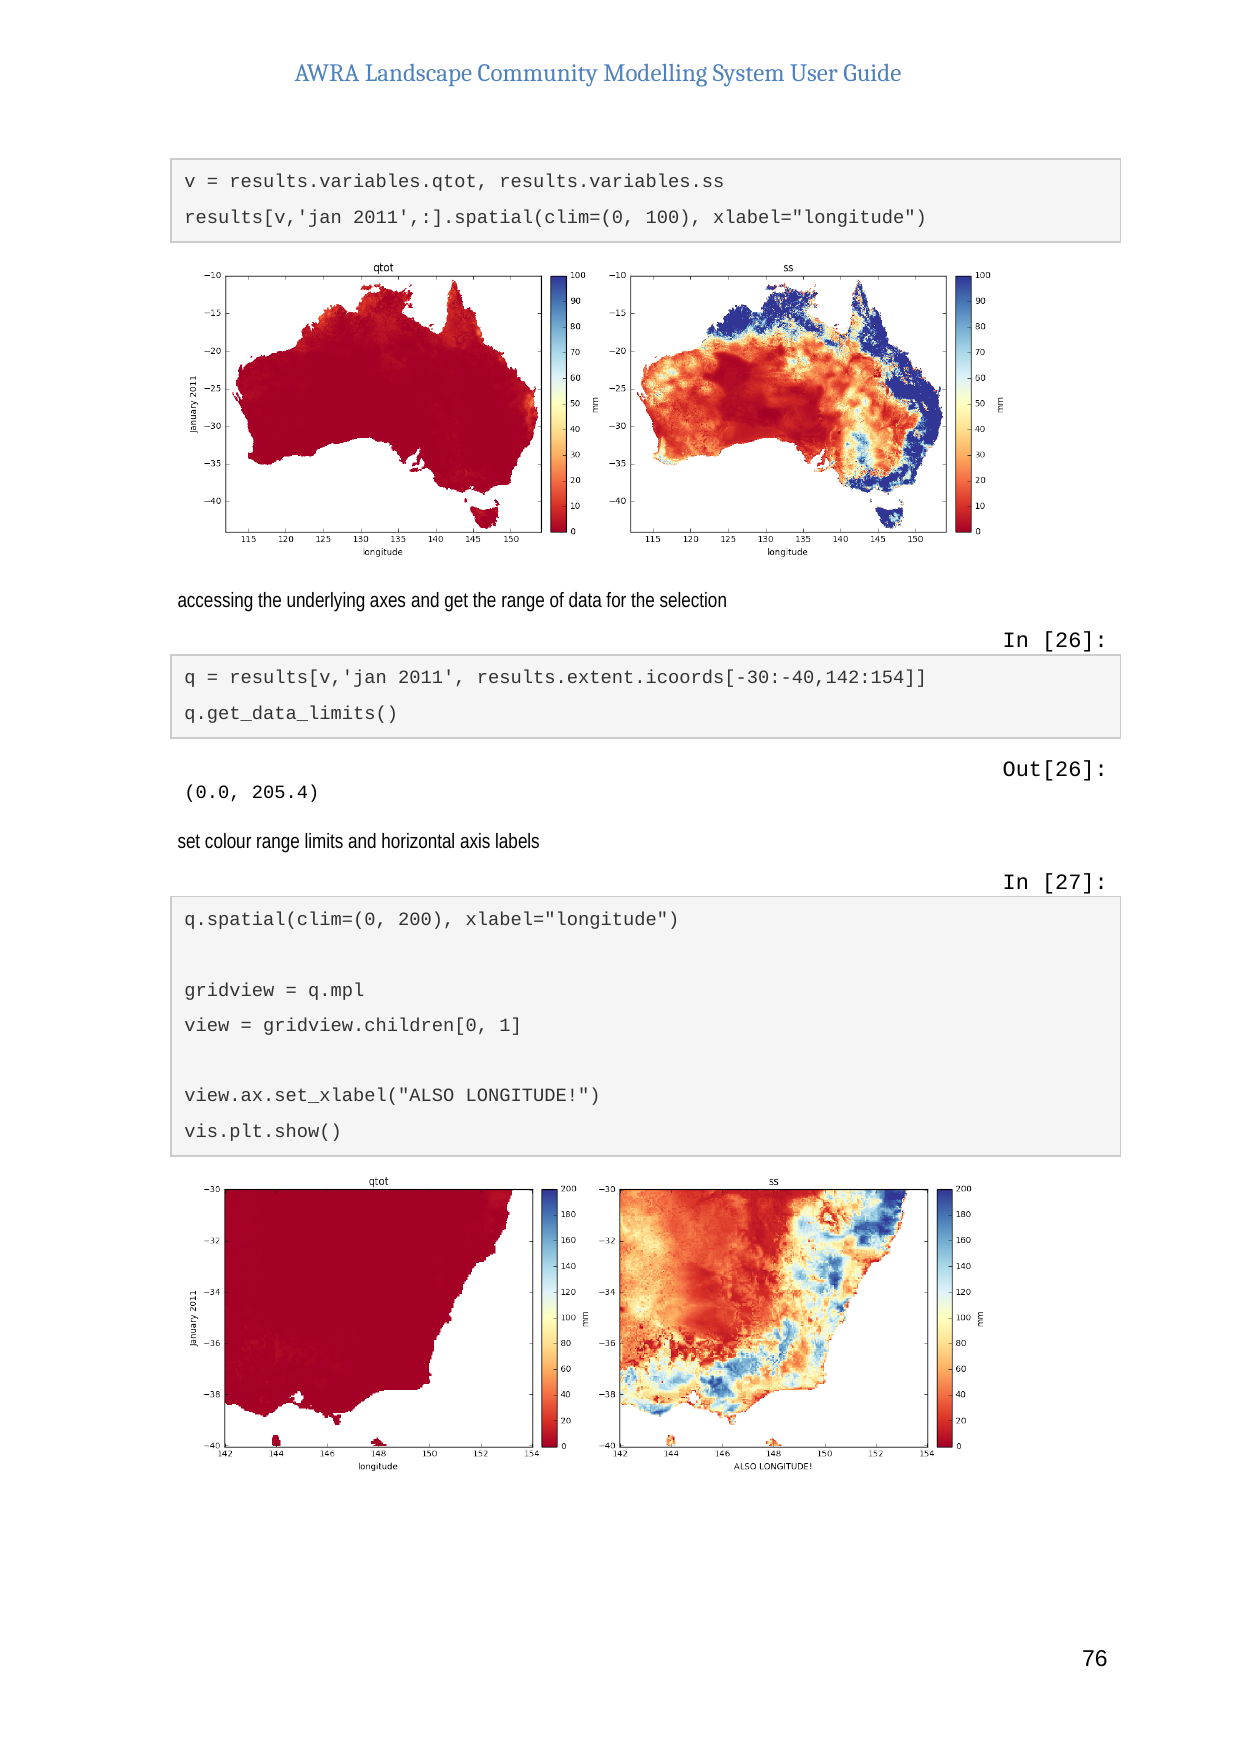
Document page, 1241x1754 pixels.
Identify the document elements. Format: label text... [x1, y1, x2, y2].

text view = gridview.children[0, 1] [172, 1002, 1120, 1037]
text v = results.variables.qtot, results.variables.ss [172, 160, 1120, 193]
text view.ax.set_xlabel("ALSO LONGITUDE!") [172, 1072, 1120, 1107]
text q.spatial(clim=(0, 200), xlabel="longitude") [172, 897, 1120, 931]
picture [184, 1171, 989, 1477]
text set colour range limits and horizontal axis labels [177, 829, 1107, 853]
text gridview = q.mpl [172, 966, 1120, 1002]
text results[v,'jan 2011',:].spatial(clim=(0, 100), xlabel="longitude") [172, 193, 1120, 241]
text q = results[v,'jan 2011', results.extent.icoords[-30:-40,142:154]] [172, 656, 1120, 689]
text In [27]: [89, 865, 1107, 896]
picture [184, 256, 1010, 563]
text Out[26]: [184, 753, 1107, 783]
text q.get_data_limits() [172, 689, 1120, 737]
text (0.0, 205.4) [184, 783, 1107, 804]
text In [26]: [89, 624, 1107, 654]
text accessing the underlying axes and get the range of data for the selection [177, 588, 1107, 612]
text vis.plt.show() [172, 1107, 1120, 1155]
